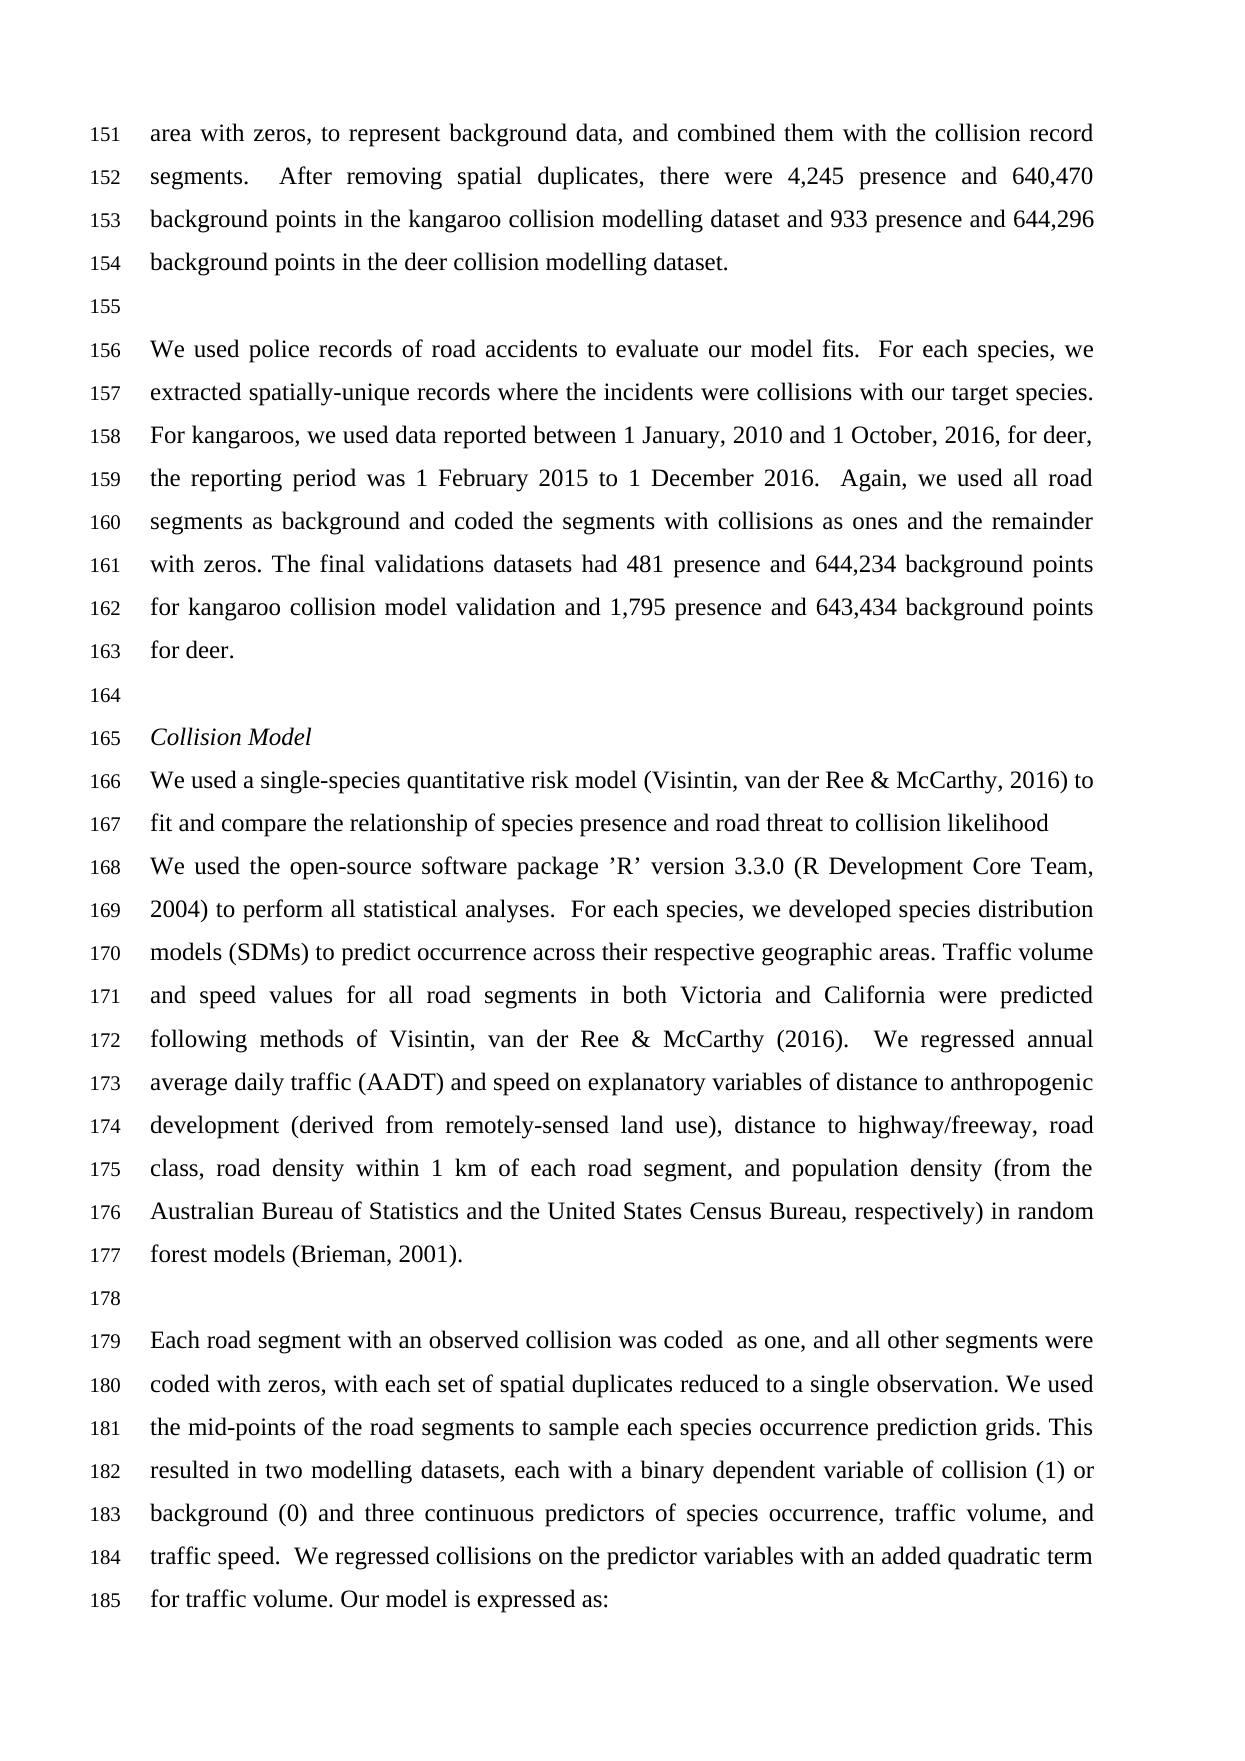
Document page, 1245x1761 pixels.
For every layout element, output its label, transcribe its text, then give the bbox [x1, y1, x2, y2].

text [150, 118, 1095, 276]
text Each road segment with an observed collision was coded as one, and all other segments were coded with zeros, with each set of spatial duplicates reduced to a single observation. We used the mid-points of the road segments to sample each species occurrence prediction grids. This resulted in two modelling datasets, each with a binary dependent variable of collision (1) or background (0) and three continuous predictors of species occurrence, traffic volume, and traffic speed. We regressed collisions on the predictor variables with an added quadratic term for traffic volume. Our model is expressed as: [150, 1326, 1095, 1613]
text We used a single-species quantitative risk model (Visintin, van der Ree & McCarthy, 2016) to fit and compare the relationship of species presence and road threat to collision likelihood [150, 765, 1095, 837]
text We used the open-source software package ’R’ version 3.3.0 (R Development Core Team, 2004) to perform all statistical analyses. For each species, we developed species distribution models (SDMs) to predict occurrence across their respective geographic areas. Traffic volume and speed values for all road segments in both Victoria and California were predicted following methods of Visintin, van der Ree & McCarthy (2016). We regressed annual average daily traffic (AADT) and speed on explanatory variables of distance to anthropogenic development (derived from remotely-sensed land use), distance to highway/freeway, road class, road density within 1 km of each road segment, and population density (from the Australian Bureau of Statistics and the United States Census Bureau, respectively) in random forest models (Brieman, 2001). [150, 851, 1095, 1268]
text We used police records of road accidents to evaluate our model fits. For each species, we extracted spatially-unique records where the incidents were collisions with our target species. For kangaroos, we used data reported between 1 January, 2010 and 1 October, 2016, for deer, the reporting period was 1 February 2015 to 1 December 2016. Again, we used all road segments as background and coded the segments with collisions as ones and the remainder with zeros. The final validations datasets had 481 presence and 644,234 background points for kangaroo collision model validation and 1,795 presence and 643,434 background points for deer. [150, 334, 1095, 664]
list Collision Model [150, 722, 1095, 751]
